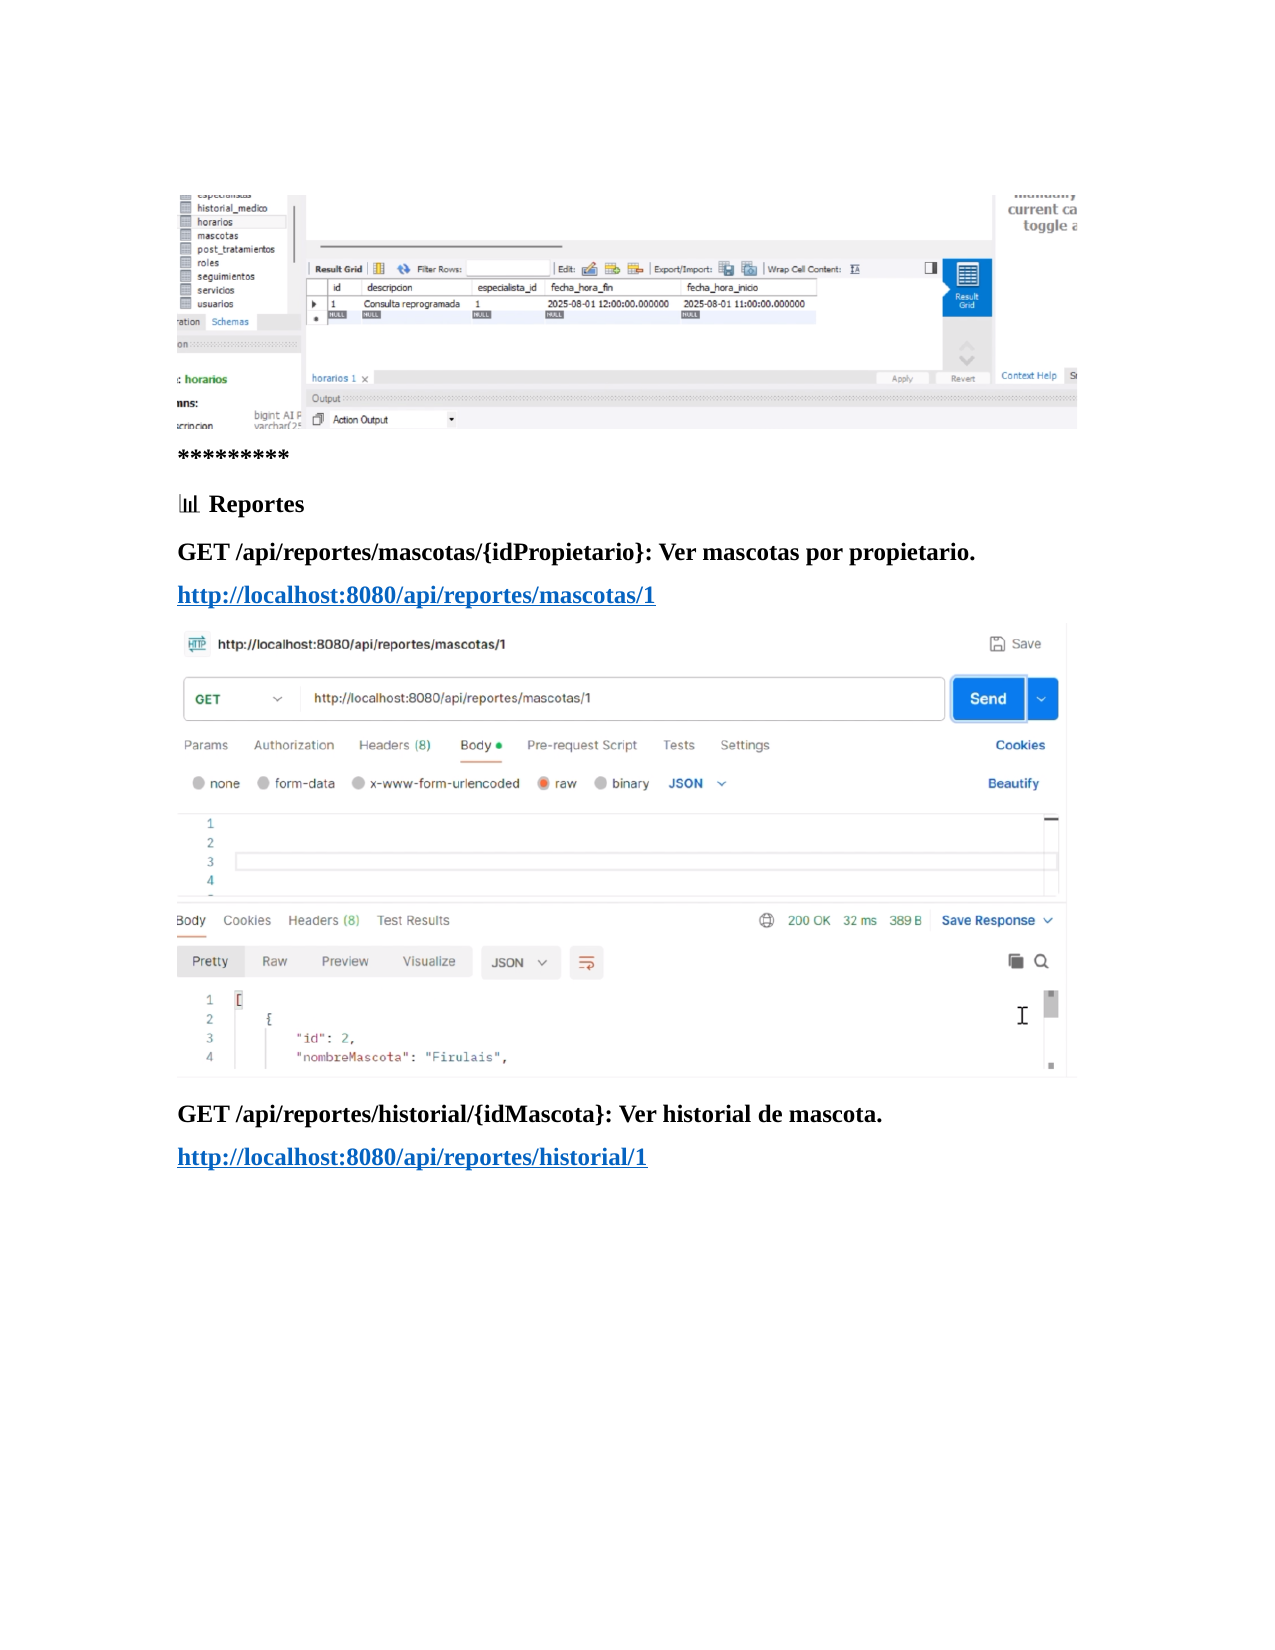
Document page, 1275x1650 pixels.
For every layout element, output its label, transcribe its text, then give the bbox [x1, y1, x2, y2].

text GET /api/reportes/mascotas/{idPropietario}: Ver mascotas por propietario. [177, 537, 1058, 566]
text http://localhost:8080/api/reportes/historial/1 [177, 1142, 1058, 1171]
picture [177, 623, 1078, 1085]
text 📊 Reportes [177, 486, 1058, 520]
text http://localhost:8080/api/reportes/mascotas/1 [177, 580, 1058, 609]
text GET /api/reportes/historial/{idMascota}: Ver historial de mascota. [177, 1099, 1058, 1127]
picture [177, 195, 1078, 429]
text ********* [177, 443, 1058, 471]
